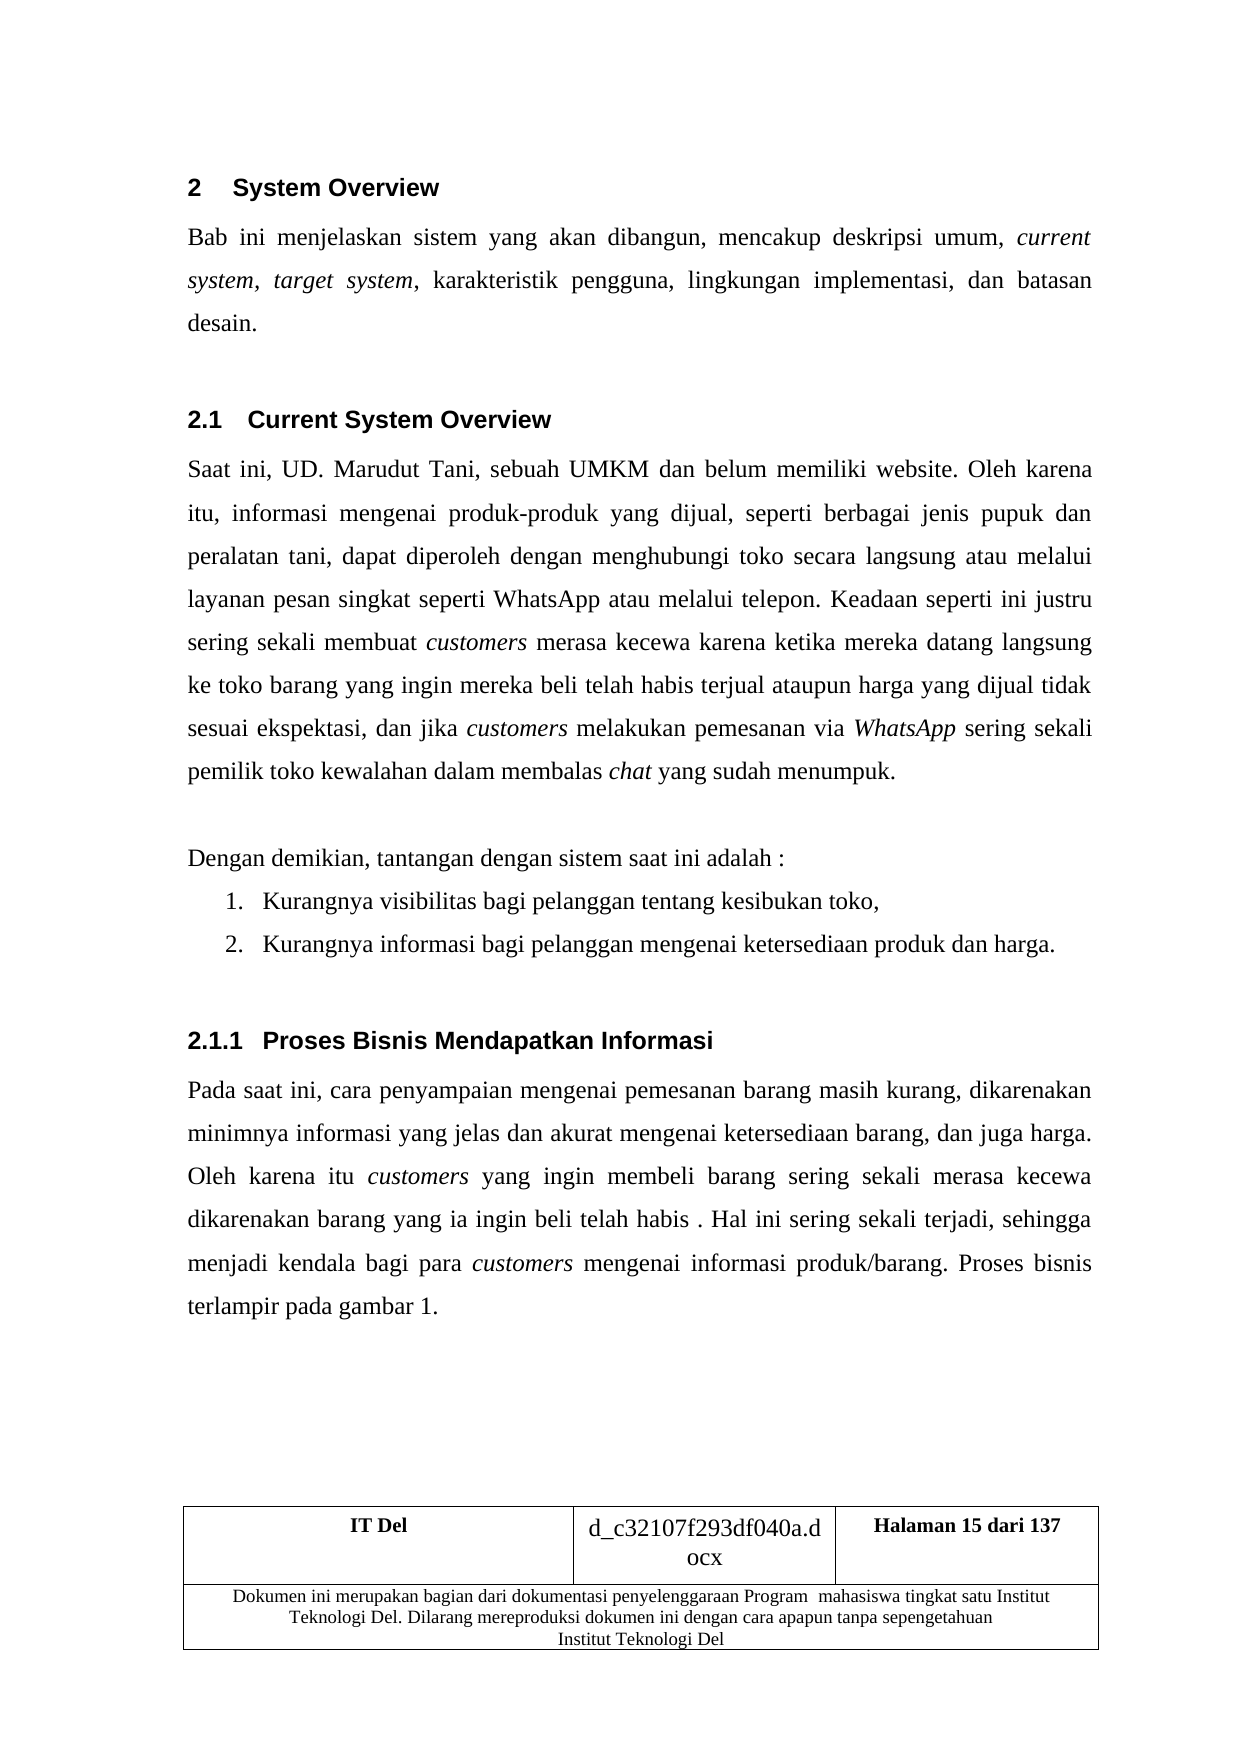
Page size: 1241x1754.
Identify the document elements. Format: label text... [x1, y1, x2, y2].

text Dengan demikian, tantangan dengan sistem saat ini adalah : [187, 843, 1092, 871]
text Pada saat ini, cara penyampaian mengenai pemesanan barang masih kurang, dikarenakan minimnya informasi yang jelas dan akurat mengenai ketersediaan barang, dan juga harga. Oleh karena itu customers yang ingin membeli barang sering sekali merasa kecewa dikarenakan barang yang ia ingin beli telah habis . Hal ini sering sekali terjadi, sehingga menjadi kendala bagi para customers mengenai informasi produk/barang. Proses bisnis terlampir pada gambar 1. [187, 1075, 1092, 1319]
text Bab ini menjelaskan sistem yang akan dibangun, mencakup deskripsi umum, current system, target system, karakteristik pengguna, lingkungan implementasi, dan batasan desain. [187, 222, 1092, 337]
subtitle Proses Bisnis Mendapatkan Informasi [187, 1026, 1092, 1054]
list Kurangnya informasi bagi pelanggan mengenai ketersediaan produk dan harga. [225, 929, 1092, 958]
text Saat ini, UD. Marudut Tani, sebuah UMKM dan belum memiliki website. Oleh karena itu, informasi mengenai produk-produk yang dijual, seperti berbagai jenis pupuk dan peralatan tani, dapat diperoleh dengan menghubungi toko secara langsung atau melalui layanan pesan singkat seperti WhatsApp atau melalui telepon. Keadaan seperti ini justru sering sekali membuat customers merasa kecewa karena ketika mereka datang langsung ke toko barang yang ingin mereka beli telah habis terjual ataupun harga yang dijual tidak sesuai ekspektasi, dan jika customers melakukan pemesanan via WhatsApp sering sekali pemilik toko kewalahan dalam membalas chat yang sudah menumpuk. [187, 454, 1092, 785]
subtitle Current System Overview [187, 405, 1092, 434]
list Kurangnya visibilitas bagi pelanggan tentang kesibukan toko, [225, 886, 1092, 914]
subtitle System Overview [187, 173, 1092, 201]
